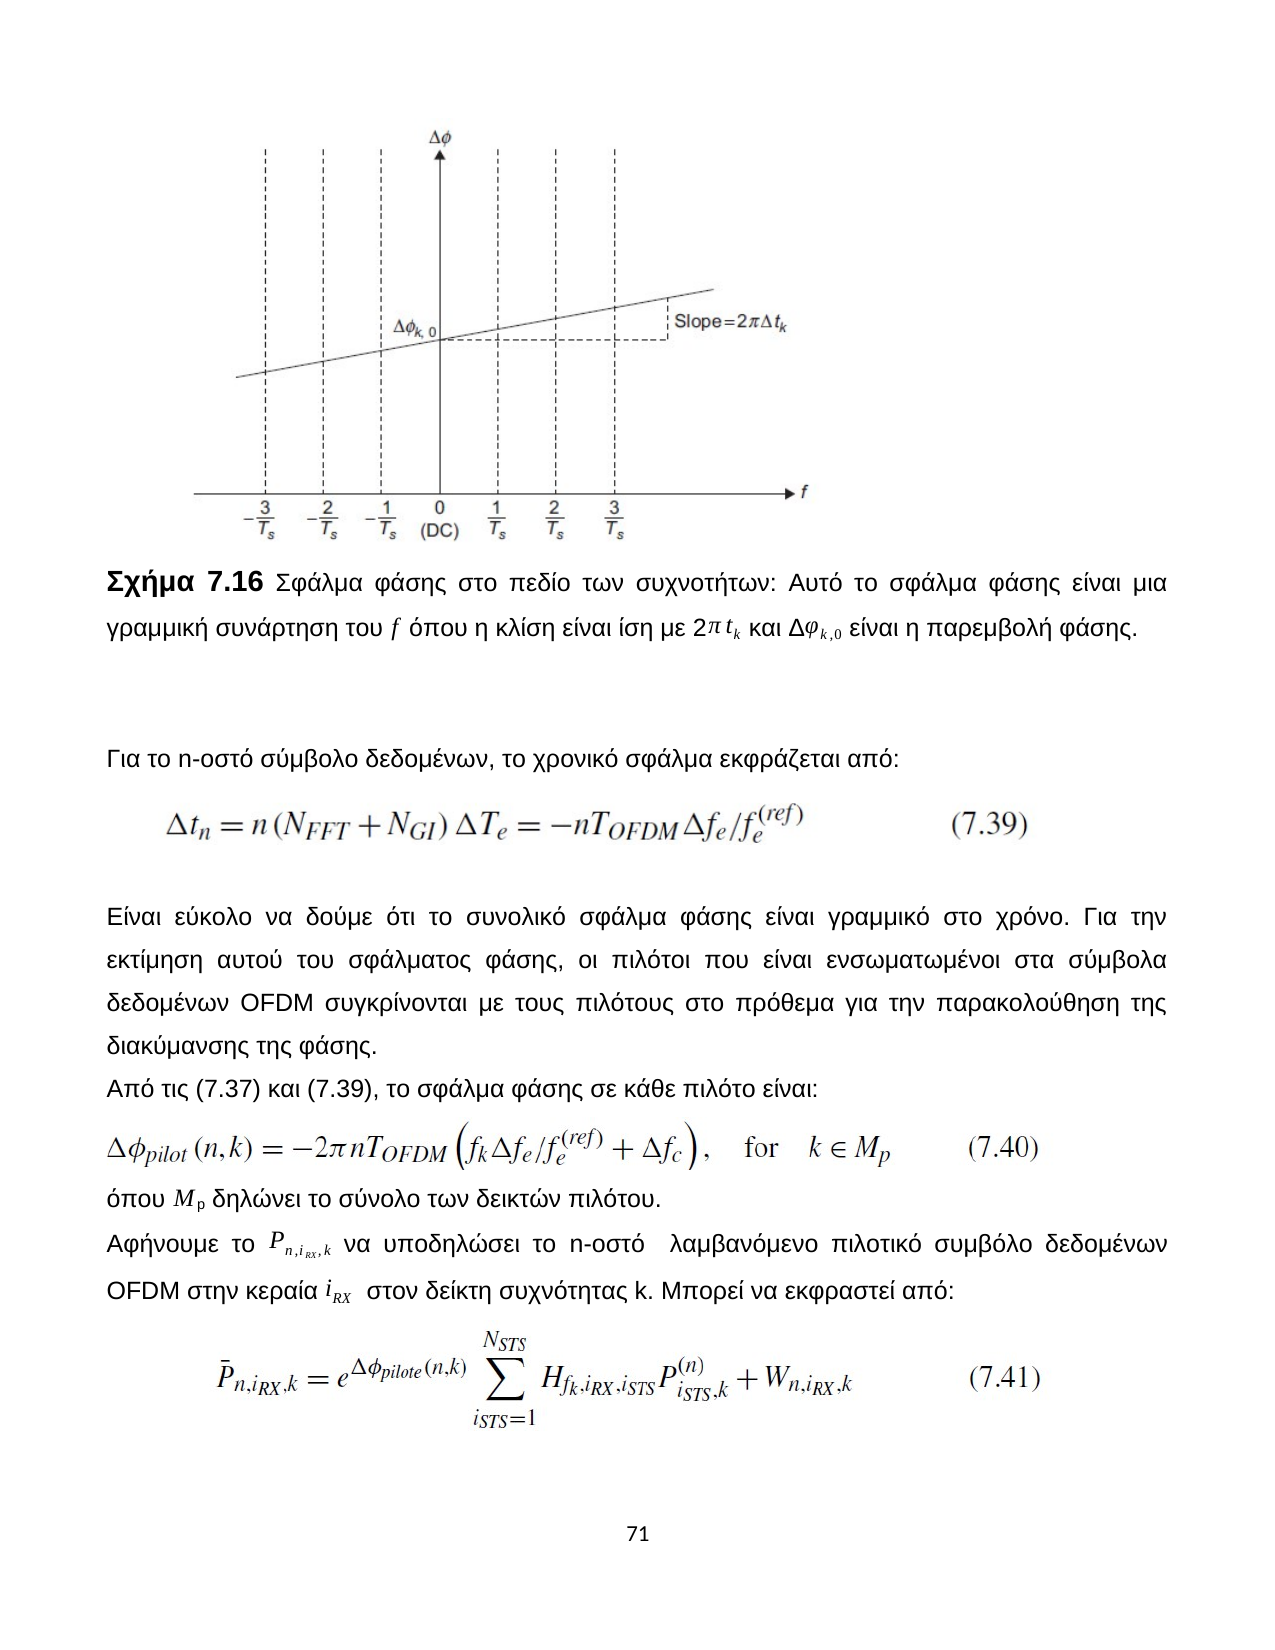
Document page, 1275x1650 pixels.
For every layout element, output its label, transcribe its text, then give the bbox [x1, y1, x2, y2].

text Σχήμα 7.16 Σφάλμα φάσης στο πεδίο των συχνοτήτων: Αυτό το σφάλμα φάσης είναι μια γραμμική συνάρτηση του όπου η κλίση είναι ίση με 2 και Δ είναι η παρεμβολή φάσης. [106, 564, 1169, 643]
text Αφήνουμε το να υποδηλώσει το n-οστό λαμβανόμενο πιλοτικό συμβόλο δεδομένων OFDM στην κεραία στον δείκτη συχνότητας k. Μπορεί να εκφραστεί από: [106, 1227, 1169, 1306]
picture [106, 786, 1175, 845]
text Από τις (7.37) και (7.39), το σφάλμα φάσης σε κάθε πιλότο είναι: [106, 1074, 1169, 1103]
picture [106, 1117, 1189, 1170]
text Είναι εύκολο να δούμε ότι το συνολικό σφάλμα φάσης είναι γραμμικό στο χρόνο. Για την εκτίμηση αυτού του σφάλματος φάσης, οι πιλότοι που είναι ενσωματωμένοι στα σύμβολα δεδομένων OFDM συγκρίνονται με τους πιλότους στο πρόθεμα για την παρακολούθηση της διακύμανσης της φάσης. [106, 902, 1169, 1060]
picture [106, 118, 1014, 550]
picture [106, 1320, 1180, 1431]
text Για το n-οστό σύμβολο δεδομένων, το χρονικό σφάλμα εκφράζεται από: [106, 744, 1169, 772]
text όπου p δηλώνει το σύνολο των δεικτών πιλότου. [106, 1184, 1169, 1213]
